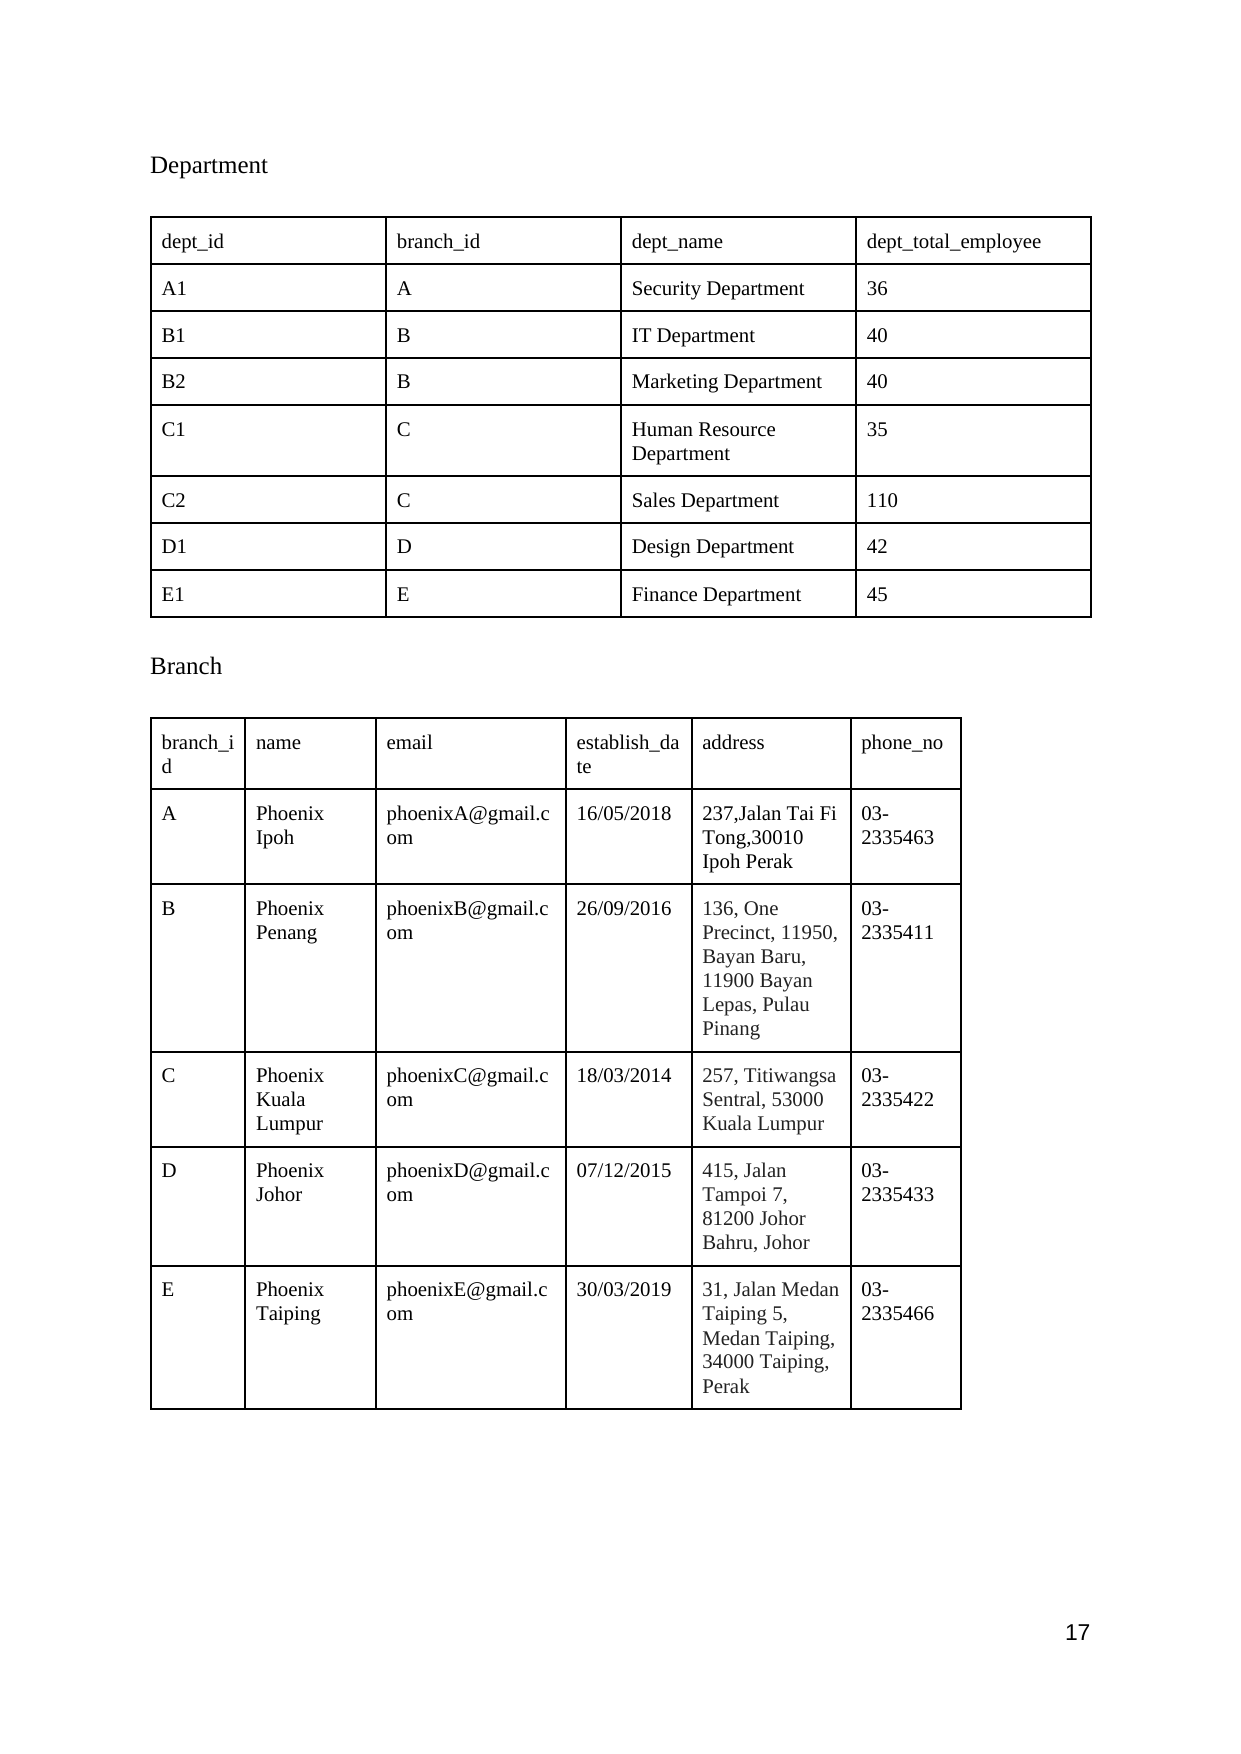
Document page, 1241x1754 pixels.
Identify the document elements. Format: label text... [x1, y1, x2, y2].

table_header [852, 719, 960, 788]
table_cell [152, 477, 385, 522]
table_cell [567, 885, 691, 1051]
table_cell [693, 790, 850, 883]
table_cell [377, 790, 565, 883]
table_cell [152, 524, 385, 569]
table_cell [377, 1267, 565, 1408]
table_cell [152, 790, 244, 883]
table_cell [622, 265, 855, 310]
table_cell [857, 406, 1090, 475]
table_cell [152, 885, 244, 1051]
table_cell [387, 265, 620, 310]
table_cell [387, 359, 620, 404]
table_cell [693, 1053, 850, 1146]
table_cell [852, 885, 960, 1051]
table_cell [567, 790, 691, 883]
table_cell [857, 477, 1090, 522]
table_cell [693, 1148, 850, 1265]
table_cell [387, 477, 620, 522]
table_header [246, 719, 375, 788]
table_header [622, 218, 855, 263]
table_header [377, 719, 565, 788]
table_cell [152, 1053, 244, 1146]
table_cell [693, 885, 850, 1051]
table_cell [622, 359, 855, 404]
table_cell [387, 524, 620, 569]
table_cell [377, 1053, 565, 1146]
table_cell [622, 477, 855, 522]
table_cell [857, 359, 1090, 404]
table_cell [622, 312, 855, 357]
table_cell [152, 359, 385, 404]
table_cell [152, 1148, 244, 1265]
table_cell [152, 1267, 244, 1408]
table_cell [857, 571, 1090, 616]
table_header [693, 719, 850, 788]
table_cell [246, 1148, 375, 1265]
text Department [150, 150, 1090, 179]
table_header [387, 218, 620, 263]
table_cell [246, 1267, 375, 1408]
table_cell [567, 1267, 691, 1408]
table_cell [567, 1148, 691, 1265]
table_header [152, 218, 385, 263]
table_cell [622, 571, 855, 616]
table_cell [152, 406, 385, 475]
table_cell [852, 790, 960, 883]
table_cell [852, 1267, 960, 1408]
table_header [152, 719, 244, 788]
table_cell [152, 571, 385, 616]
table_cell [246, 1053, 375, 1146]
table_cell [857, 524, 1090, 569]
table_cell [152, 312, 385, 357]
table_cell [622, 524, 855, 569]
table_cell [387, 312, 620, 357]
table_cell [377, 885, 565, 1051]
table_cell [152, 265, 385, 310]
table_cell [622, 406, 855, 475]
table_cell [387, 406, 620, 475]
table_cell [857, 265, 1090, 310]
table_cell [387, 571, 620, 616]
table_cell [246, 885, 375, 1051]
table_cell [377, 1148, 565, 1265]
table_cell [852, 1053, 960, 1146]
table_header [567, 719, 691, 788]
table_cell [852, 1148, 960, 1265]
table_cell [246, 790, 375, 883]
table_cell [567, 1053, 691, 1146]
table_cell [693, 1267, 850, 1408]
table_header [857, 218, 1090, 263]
text Branch [150, 651, 1090, 680]
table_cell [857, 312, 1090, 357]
